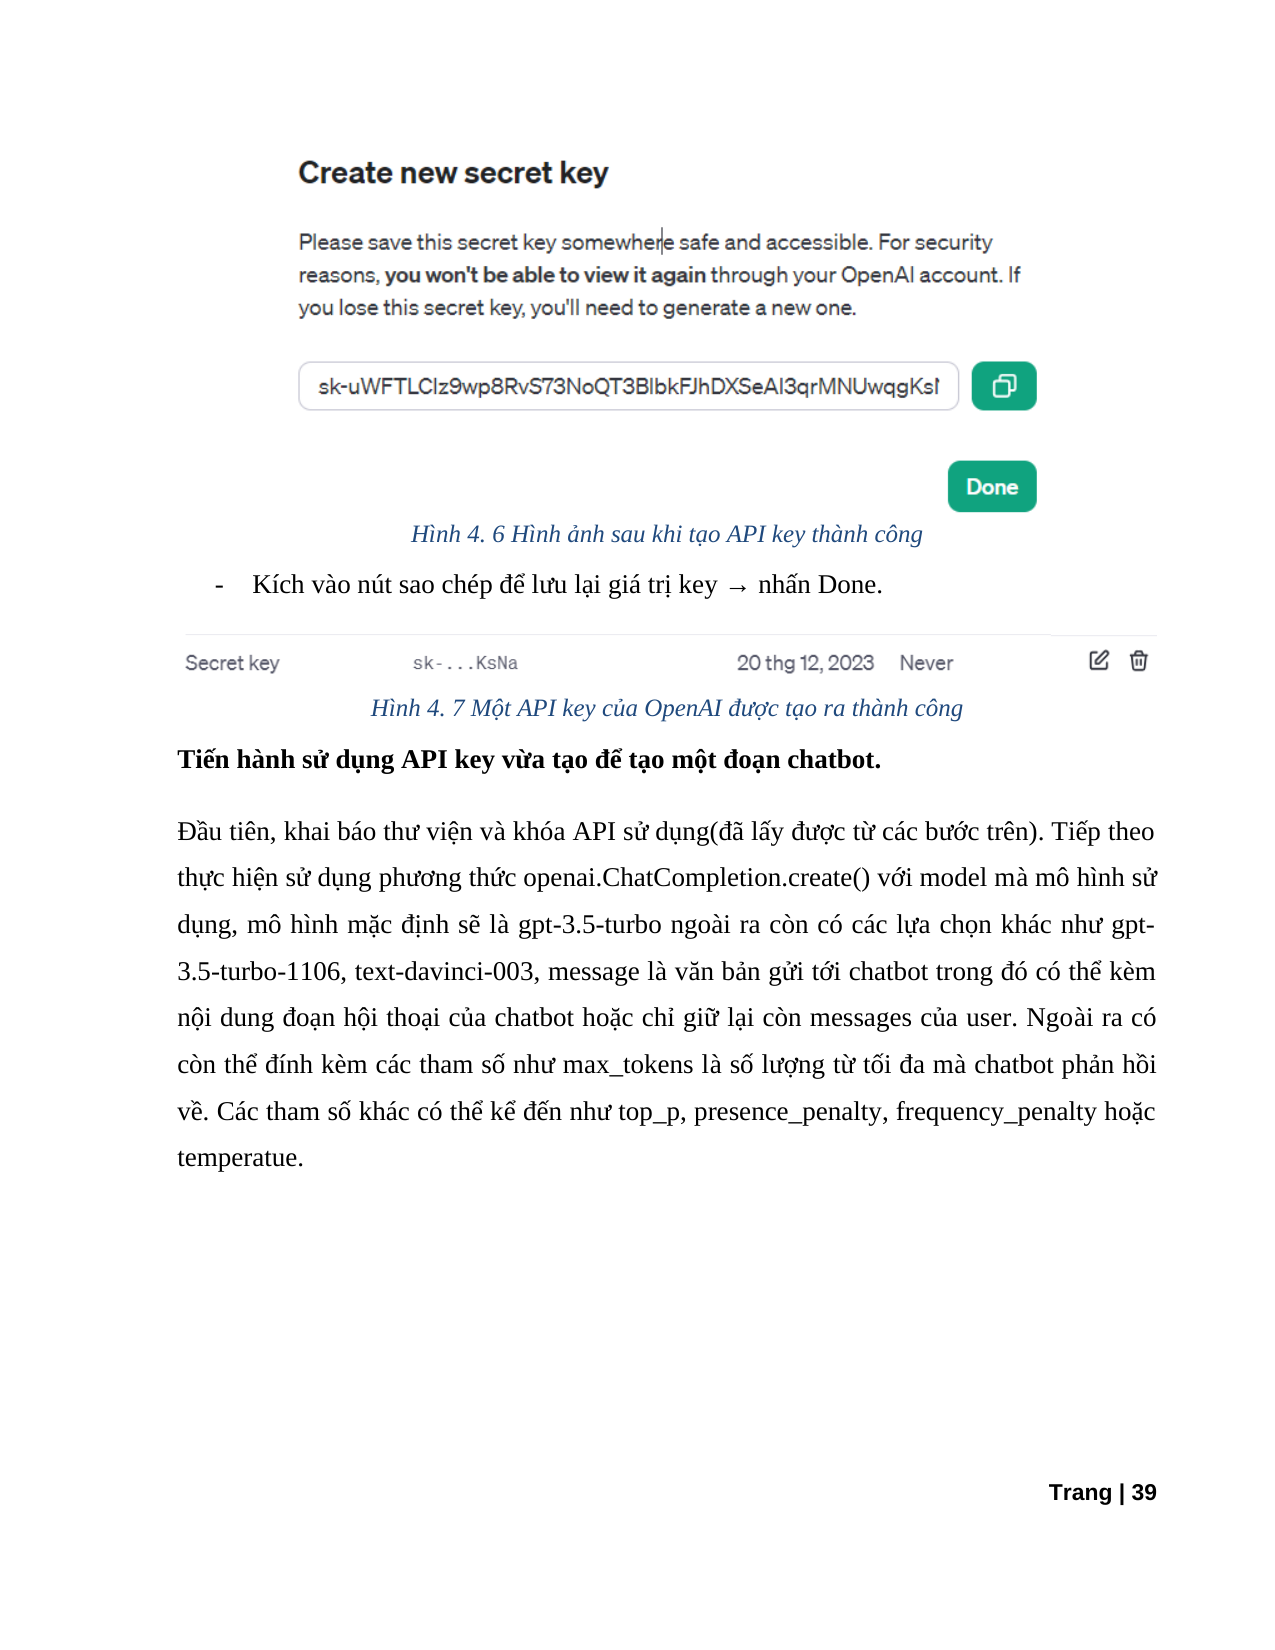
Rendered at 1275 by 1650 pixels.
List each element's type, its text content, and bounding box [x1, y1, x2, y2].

text Hình 4. 7 Một API key của OpenAI được tạo ra thành công [177, 693, 1157, 722]
list Kích vào nút sao chép để lưu lại giá trị key → nhấn Done. [214, 569, 1157, 600]
text Đầu tiên, khai báo thư viện và khóa API sử dụng(đã lấy được từ các bước trên). Tiếp theo thực hiện sử dụng phương thức openai.ChatCompletion.create() với model mà mô hình sử dụng, mô hình mặc định sẽ là gpt-3.5-turbo ngoài ra còn có các lựa chọn khác như gpt-3.5-turbo-1106, text-davinci-003, message là văn bản gửi tới chatbot trong đó có thể kèm nội dung đoạn hội thoại của chatbot hoặc chỉ giữ lại còn messages của user. Ngoài ra có còn thể đính kèm các tham số như max_tokens là số lượng từ tối đa mà chatbot phản hồi về. Các tham số khác có thể kể đến như top_p, presence_penalty, frequency_penalty hoặc temperatue. [177, 814, 1157, 1172]
picture [177, 634, 1157, 690]
picture [287, 147, 1047, 516]
text Tiến hành sử dụng API key vừa tạo để tạo một đoạn chatbot. [177, 743, 1157, 774]
text Hình 4. 6 Hình ảnh sau khi tạo API key thành công [177, 519, 1157, 548]
